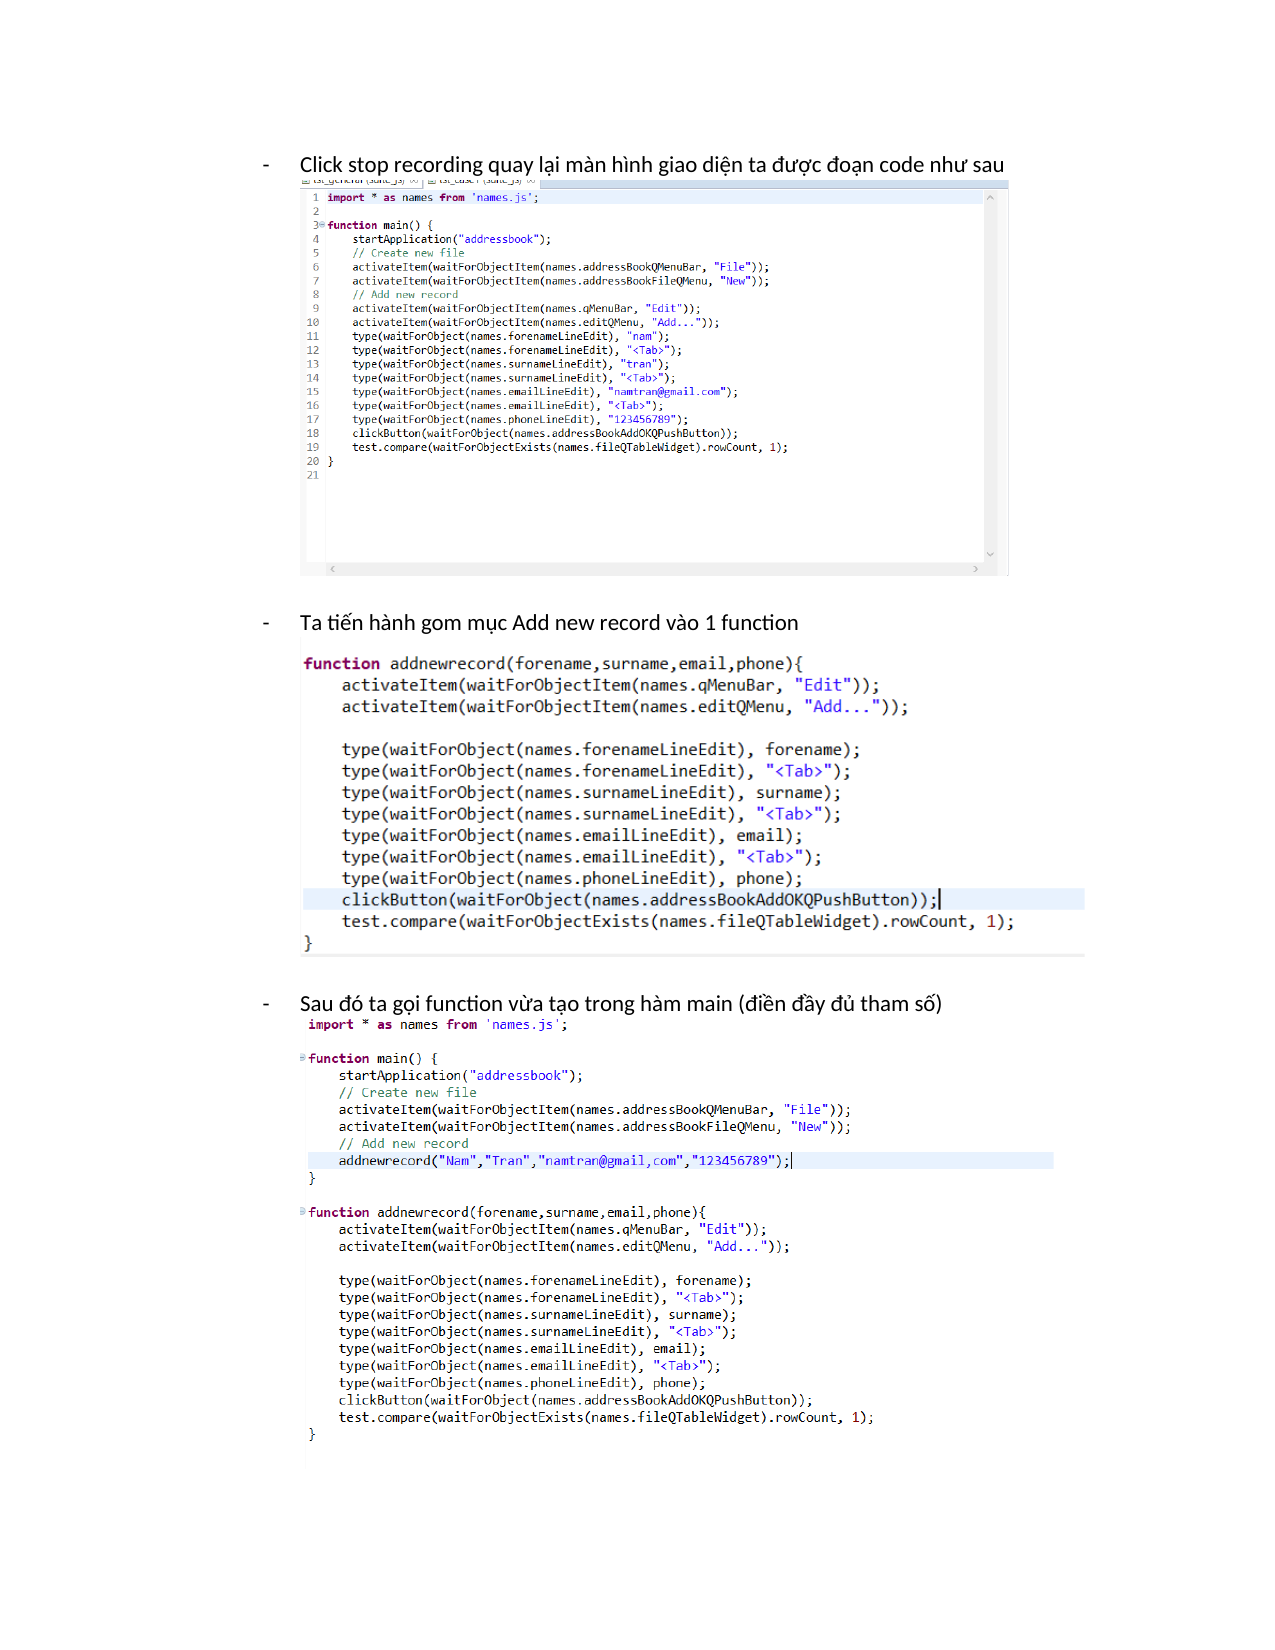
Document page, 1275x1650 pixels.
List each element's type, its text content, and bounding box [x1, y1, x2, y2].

picture [300, 180, 1009, 576]
list Sau đó ta gọi function vừa tạo trong hàm main (điền đầy đủ tham số) [262, 989, 1125, 1017]
picture [300, 1019, 1054, 1469]
picture [300, 637, 1085, 957]
list Ta tiến hành gom mục Add new record vào 1 function [262, 608, 1125, 636]
list Click stop recording quay lại màn hình giao diện ta được đoạn code như sau [262, 150, 1125, 178]
